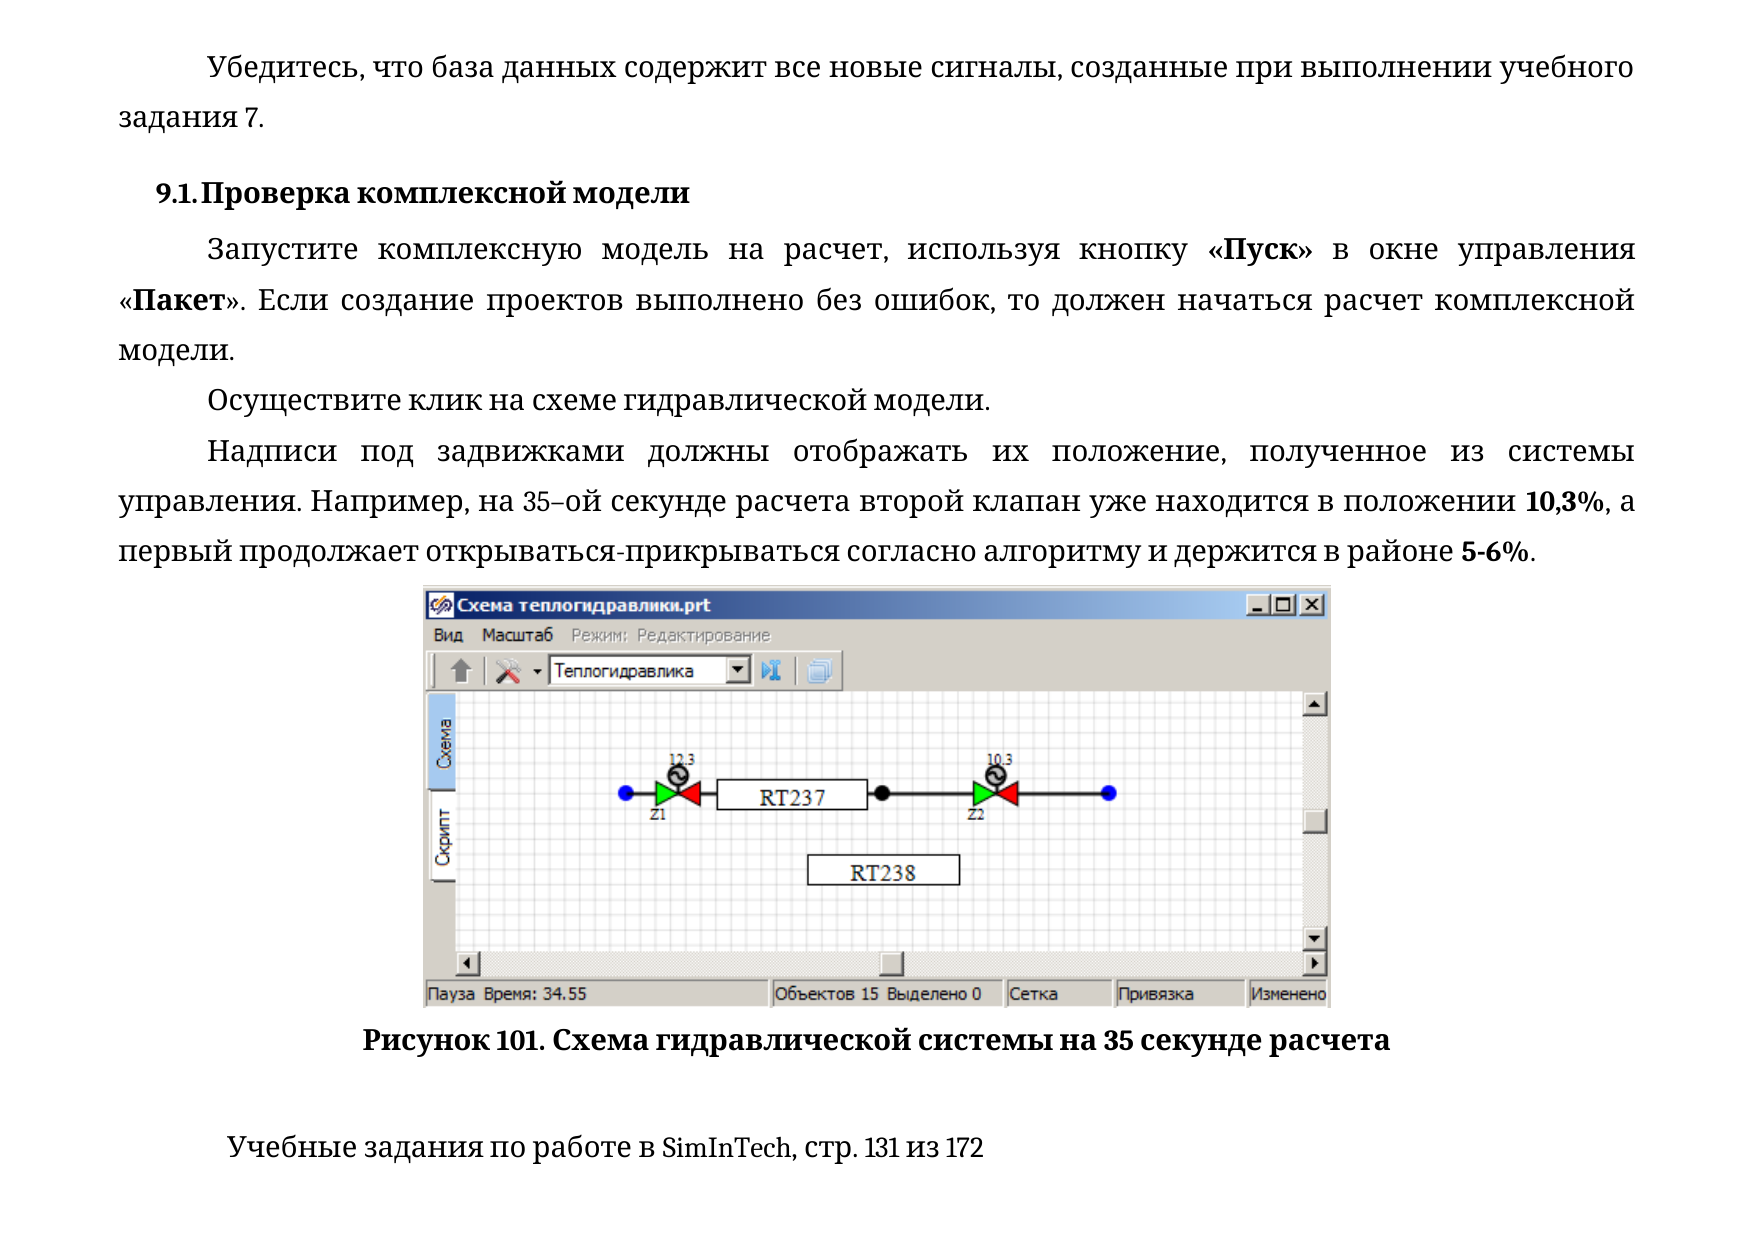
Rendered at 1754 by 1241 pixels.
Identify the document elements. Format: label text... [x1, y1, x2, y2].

text Запустите комплексную модель на расчет, используя кнопку «Пуск» в окне управления «Пакет». Если создание проектов выполнено без ошибок, то должен начаться расчет комплексной модели. [118, 233, 1636, 368]
text Надписи под задвижками должны отображать их положение, полученное из системы управления. Например, на 35–ой секунде расчета второй клапан уже находится в положении 10,3%, а первый продолжает открываться-прикрываться согласно алгоритму и держится в районе 5-6%. [118, 435, 1636, 569]
text Убедитесь, что база данных содержит все новые сигналы, созданные при выполнении учебного задания 7. [118, 51, 1636, 135]
subtitle Проверка комплексной модели [156, 177, 1636, 210]
picture [423, 585, 1331, 1008]
text Осуществите клик на схеме гидравлической модели. [118, 384, 1636, 418]
